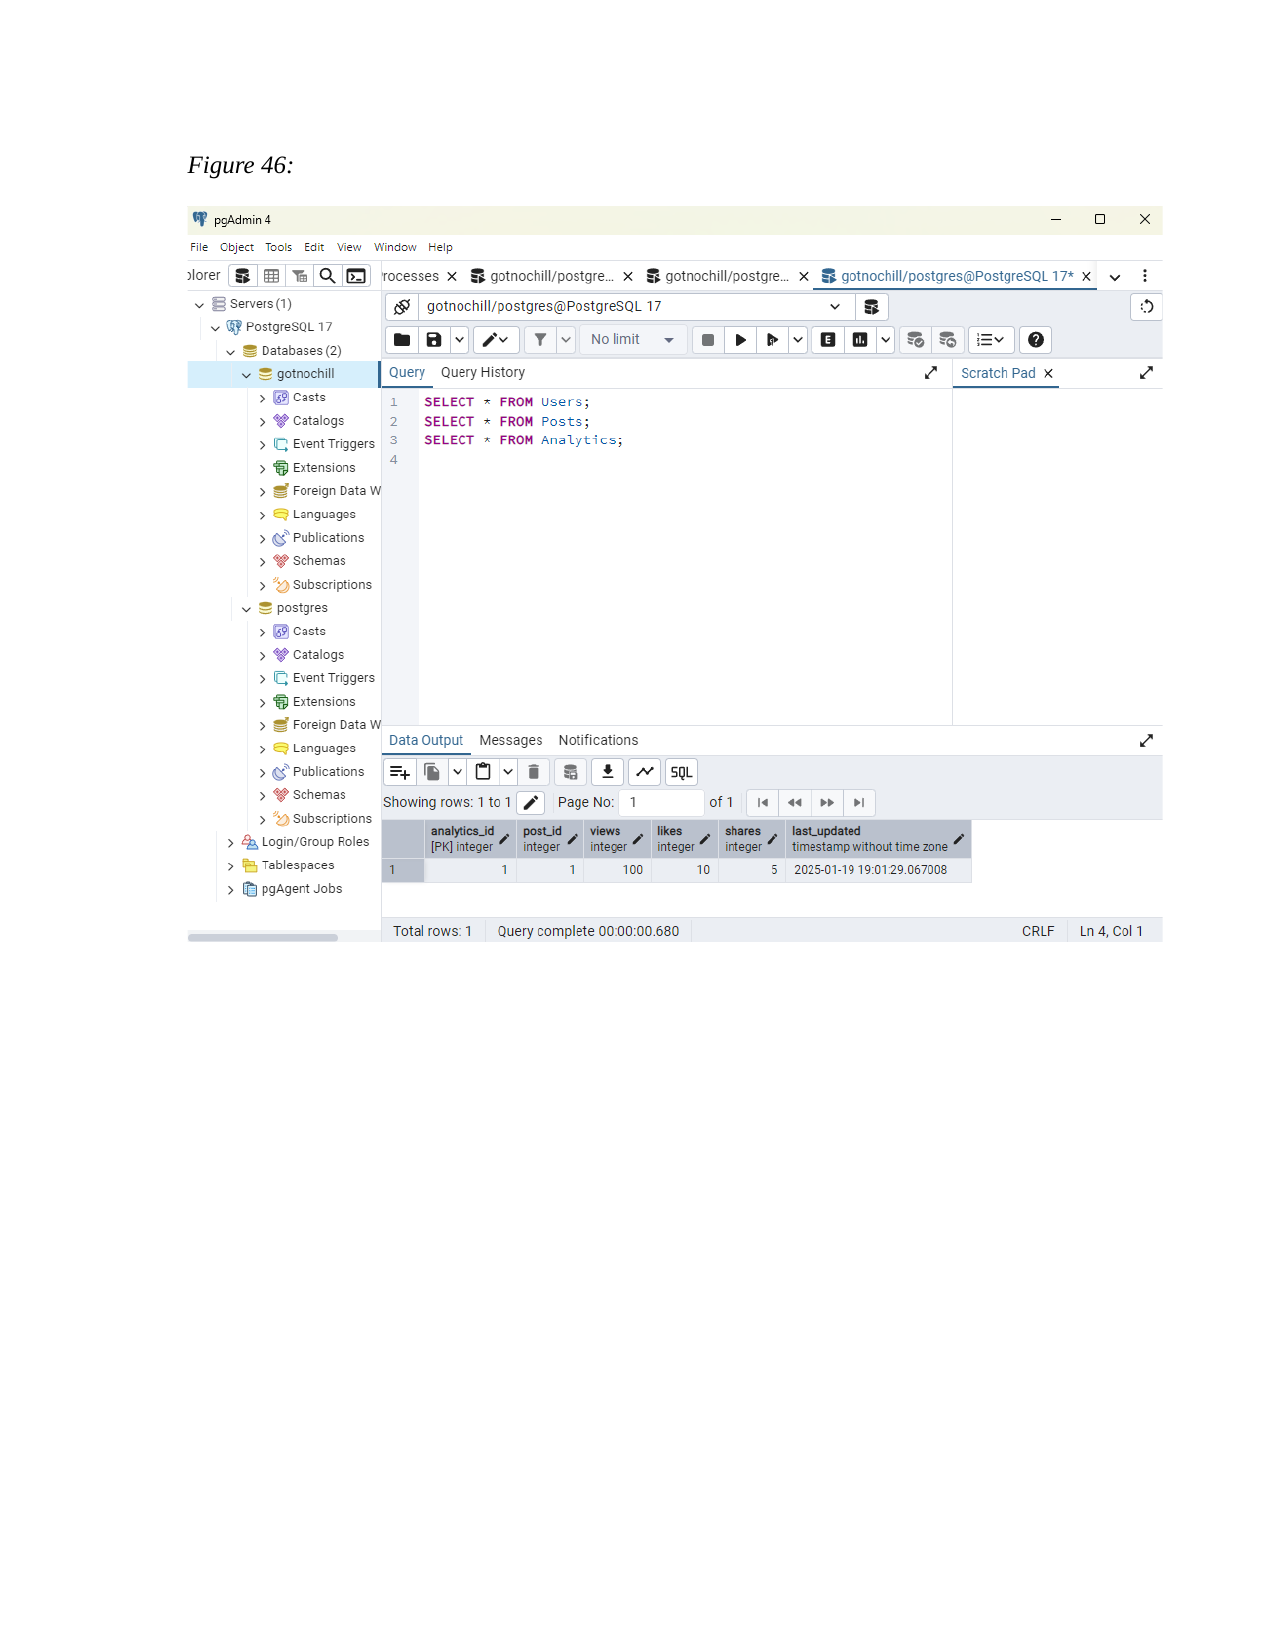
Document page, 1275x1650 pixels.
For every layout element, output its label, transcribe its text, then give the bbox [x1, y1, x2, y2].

text Figure 46: [187, 150, 1125, 206]
picture [187, 206, 1163, 942]
